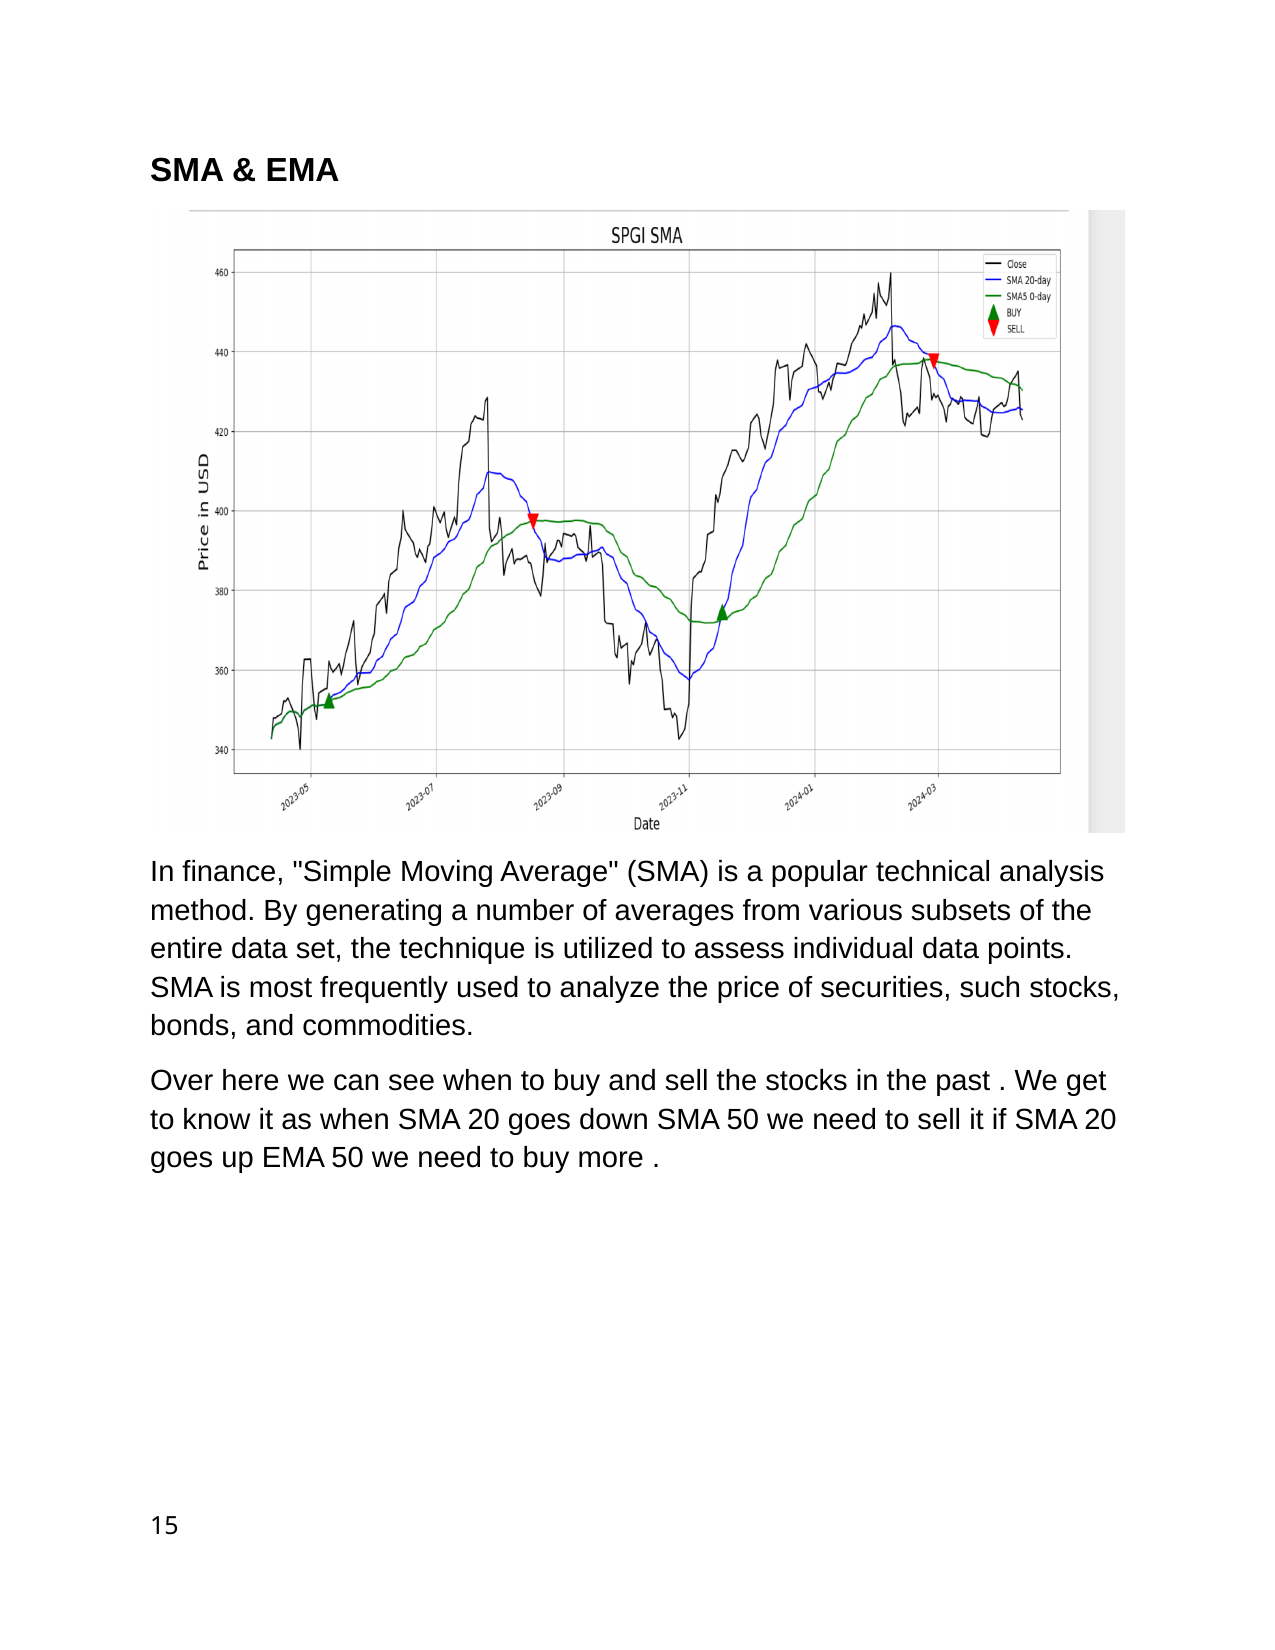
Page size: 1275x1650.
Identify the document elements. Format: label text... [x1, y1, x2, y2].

picture [150, 210, 1125, 833]
text In finance, "Simple Moving Average" (SMA) is a popular technical analysis method. By generating a number of averages from various subsets of the entire data set, the technique is utilized to assess individual data points. SMA is most frequently used to analyze the price of securities, such stocks, bonds, and commodities. [150, 854, 1125, 1042]
text Over here we can see when to buy and sell the stocks in the past . We get to know it as when SMA 20 goes down SMA 50 we need to sell it if SMA 20 goes up EMA 50 we need to buy more . [150, 1063, 1125, 1174]
text SMA & EMA [150, 150, 1125, 188]
